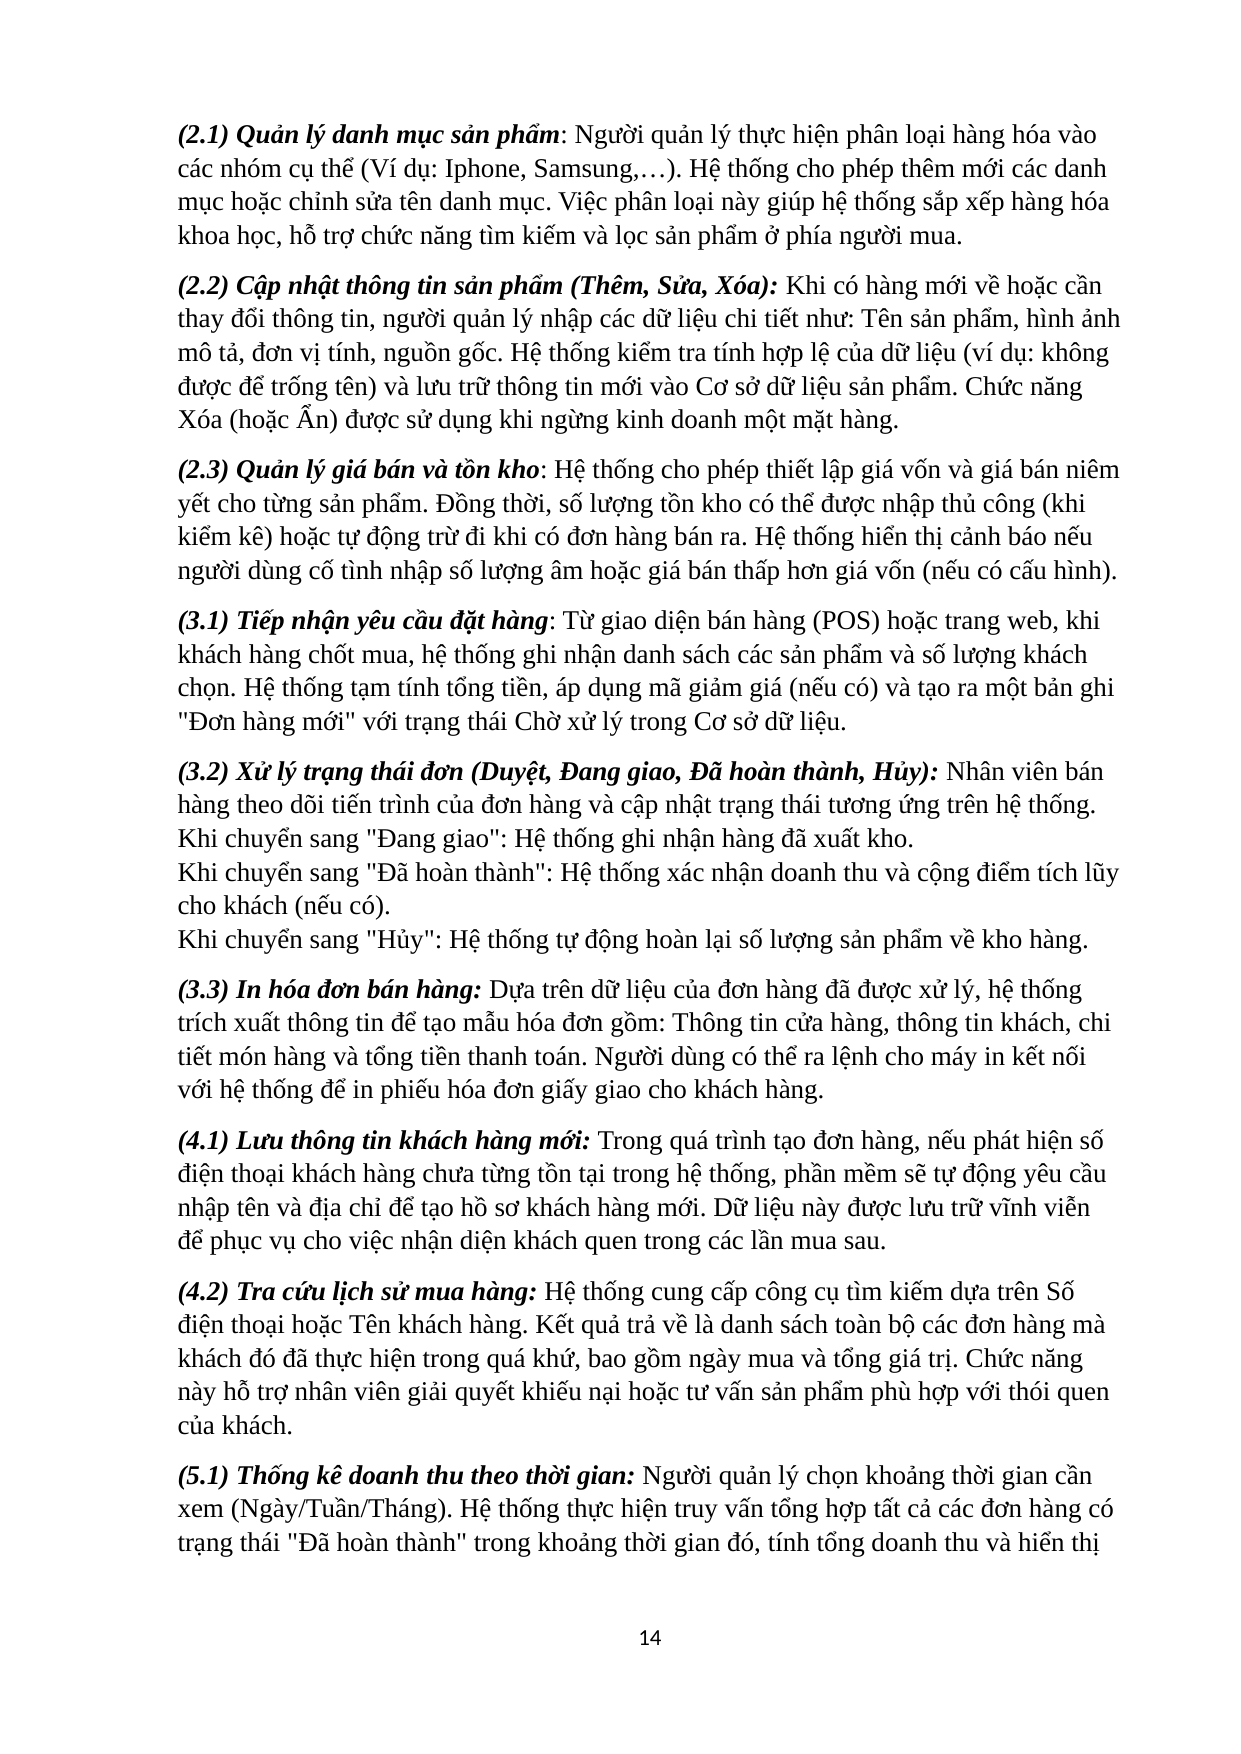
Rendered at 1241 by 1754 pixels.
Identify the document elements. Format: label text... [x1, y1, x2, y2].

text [177, 1459, 1122, 1557]
text (3.1) Tiếp nhận yêu cầu đặt hàng: Từ giao diện bán hàng (POS) hoặc trang web, khi khách hàng chốt mua, hệ thống ghi nhận danh sách các sản phẩm và số lượng khách chọn. Hệ thống tạm tính tổng tiền, áp dụng mã giảm giá (nếu có) và tạo ra một bản ghi "Đơn hàng mới" với trạng thái Chờ xử lý trong Cơ sở dữ liệu. [177, 604, 1122, 736]
text Khi chuyển sang "Đã hoàn thành": Hệ thống xác nhận doanh thu và cộng điểm tích lũy cho khách (nếu có). [177, 856, 1122, 920]
text (3.2) Xử lý trạng thái đơn (Duyệt, Đang giao, Đã hoàn thành, Hủy): Nhân viên bán hàng theo dõi tiến trình của đơn hàng và cập nhật trạng thái tương ứng trên hệ thống. [177, 755, 1122, 820]
text Khi chuyển sang "Hủy": Hệ thống tự động hoàn lại số lượng sản phẩm về kho hàng. [177, 923, 1122, 954]
text (2.1) Quản lý danh mục sản phẩm: Người quản lý thực hiện phân loại hàng hóa vào các nhóm cụ thể (Ví dụ: Iphone, Samsung,…). Hệ thống cho phép thêm mới các danh mục hoặc chỉnh sửa tên danh mục. Việc phân loại này giúp hệ thống sắp xếp hàng hóa khoa học, hỗ trợ chức năng tìm kiếm và lọc sản phẩm ở phía người mua. [177, 118, 1122, 250]
text (4.2) Tra cứu lịch sử mua hàng: Hệ thống cung cấp công cụ tìm kiếm dựa trên Số điện thoại hoặc Tên khách hàng. Kết quả trả về là danh sách toàn bộ các đơn hàng mà khách đó đã thực hiện trong quá khứ, bao gồm ngày mua và tổng giá trị. Chức năng này hỗ trợ nhân viên giải quyết khiếu nại hoặc tư vấn sản phẩm phù hợp với thói quen của khách. [177, 1274, 1122, 1440]
text (2.3) Quản lý giá bán và tồn kho: Hệ thống cho phép thiết lập giá vốn và giá bán niêm yết cho từng sản phẩm. Đồng thời, số lượng tồn kho có thể được nhập thủ công (khi kiểm kê) hoặc tự động trừ đi khi có đơn hàng bán ra. Hệ thống hiển thị cảnh báo nếu người dùng cố tình nhập số lượng âm hoặc giá bán thấp hơn giá vốn (nếu có cấu hình). [177, 453, 1122, 585]
text (4.1) Lưu thông tin khách hàng mới: Trong quá trình tạo đơn hàng, nếu phát hiện số điện thoại khách hàng chưa từng tồn tại trong hệ thống, phần mềm sẽ tự động yêu cầu nhập tên và địa chỉ để tạo hồ sơ khách hàng mới. Dữ liệu này được lưu trữ vĩnh viễn để phục vụ cho việc nhận diện khách quen trong các lần mua sau. [177, 1124, 1122, 1256]
text Khi chuyển sang "Đang giao": Hệ thống ghi nhận hàng đã xuất kho. [177, 822, 1122, 853]
text (3.3) In hóa đơn bán hàng: Dựa trên dữ liệu của đơn hàng đã được xử lý, hệ thống trích xuất thông tin để tạo mẫu hóa đơn gồm: Thông tin cửa hàng, thông tin khách, chi tiết món hàng và tổng tiền thanh toán. Người dùng có thể ra lệnh cho máy in kết nối với hệ thống để in phiếu hóa đơn giấy giao cho khách hàng. [177, 973, 1122, 1105]
text (2.2) Cập nhật thông tin sản phẩm (Thêm, Sửa, Xóa): Khi có hàng mới về hoặc cần thay đổi thông tin, người quản lý nhập các dữ liệu chi tiết như: Tên sản phẩm, hình ảnh mô tả, đơn vị tính, nguồn gốc. Hệ thống kiểm tra tính hợp lệ của dữ liệu (ví dụ: không được để trống tên) và lưu trữ thông tin mới vào Cơ sở dữ liệu sản phẩm. Chức năng Xóa (hoặc Ẩn) được sử dụng khi ngừng kinh doanh một mặt hàng. [177, 269, 1122, 434]
